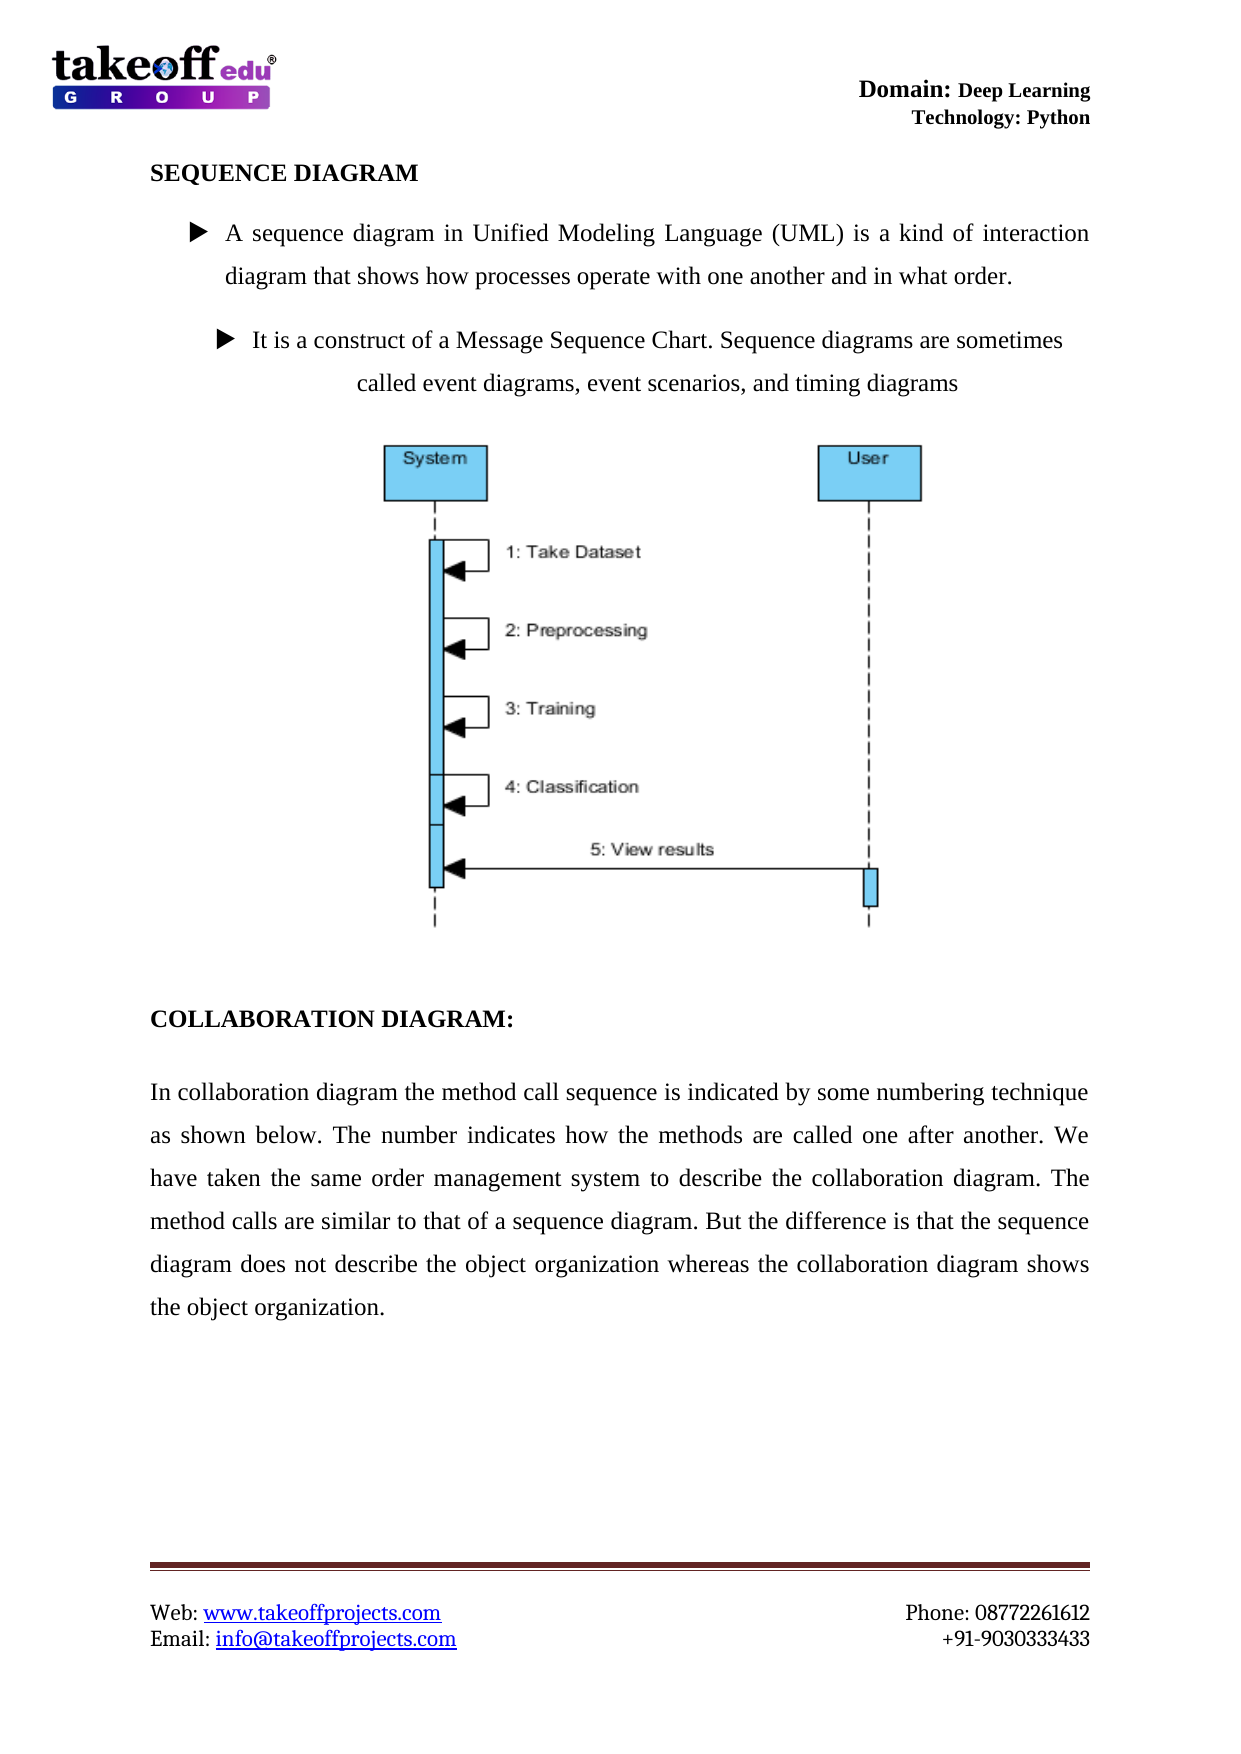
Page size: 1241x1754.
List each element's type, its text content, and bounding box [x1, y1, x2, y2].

picture [49, 41, 279, 118]
list It is a construct of a Message Sequence Chart. Sequence diagrams are sometimes called event diagrams, event scenarios, and timing diagrams [187, 325, 1090, 397]
text COLLABORATION DIAGRAM: [150, 1004, 1090, 1033]
text In collaboration diagram the method call sequence is indicated by some numbering technique as shown below. The number indicates how the methods are called one after another. We have taken the same order management system to describe the collaboration diagram. The method calls are similar to that of a sequence diagram. But the difference is that the sequence diagram does not describe the object organization whereas the collaboration diagram shows the object organization. [150, 1077, 1090, 1321]
picture [332, 411, 983, 970]
text SEQUENCE DIAGRAM [150, 158, 1090, 187]
list A sequence diagram in Unified Modeling Language (UML) is a kind of interaction diagram that shows how processes operate with one another and in what order. [187, 218, 1090, 290]
